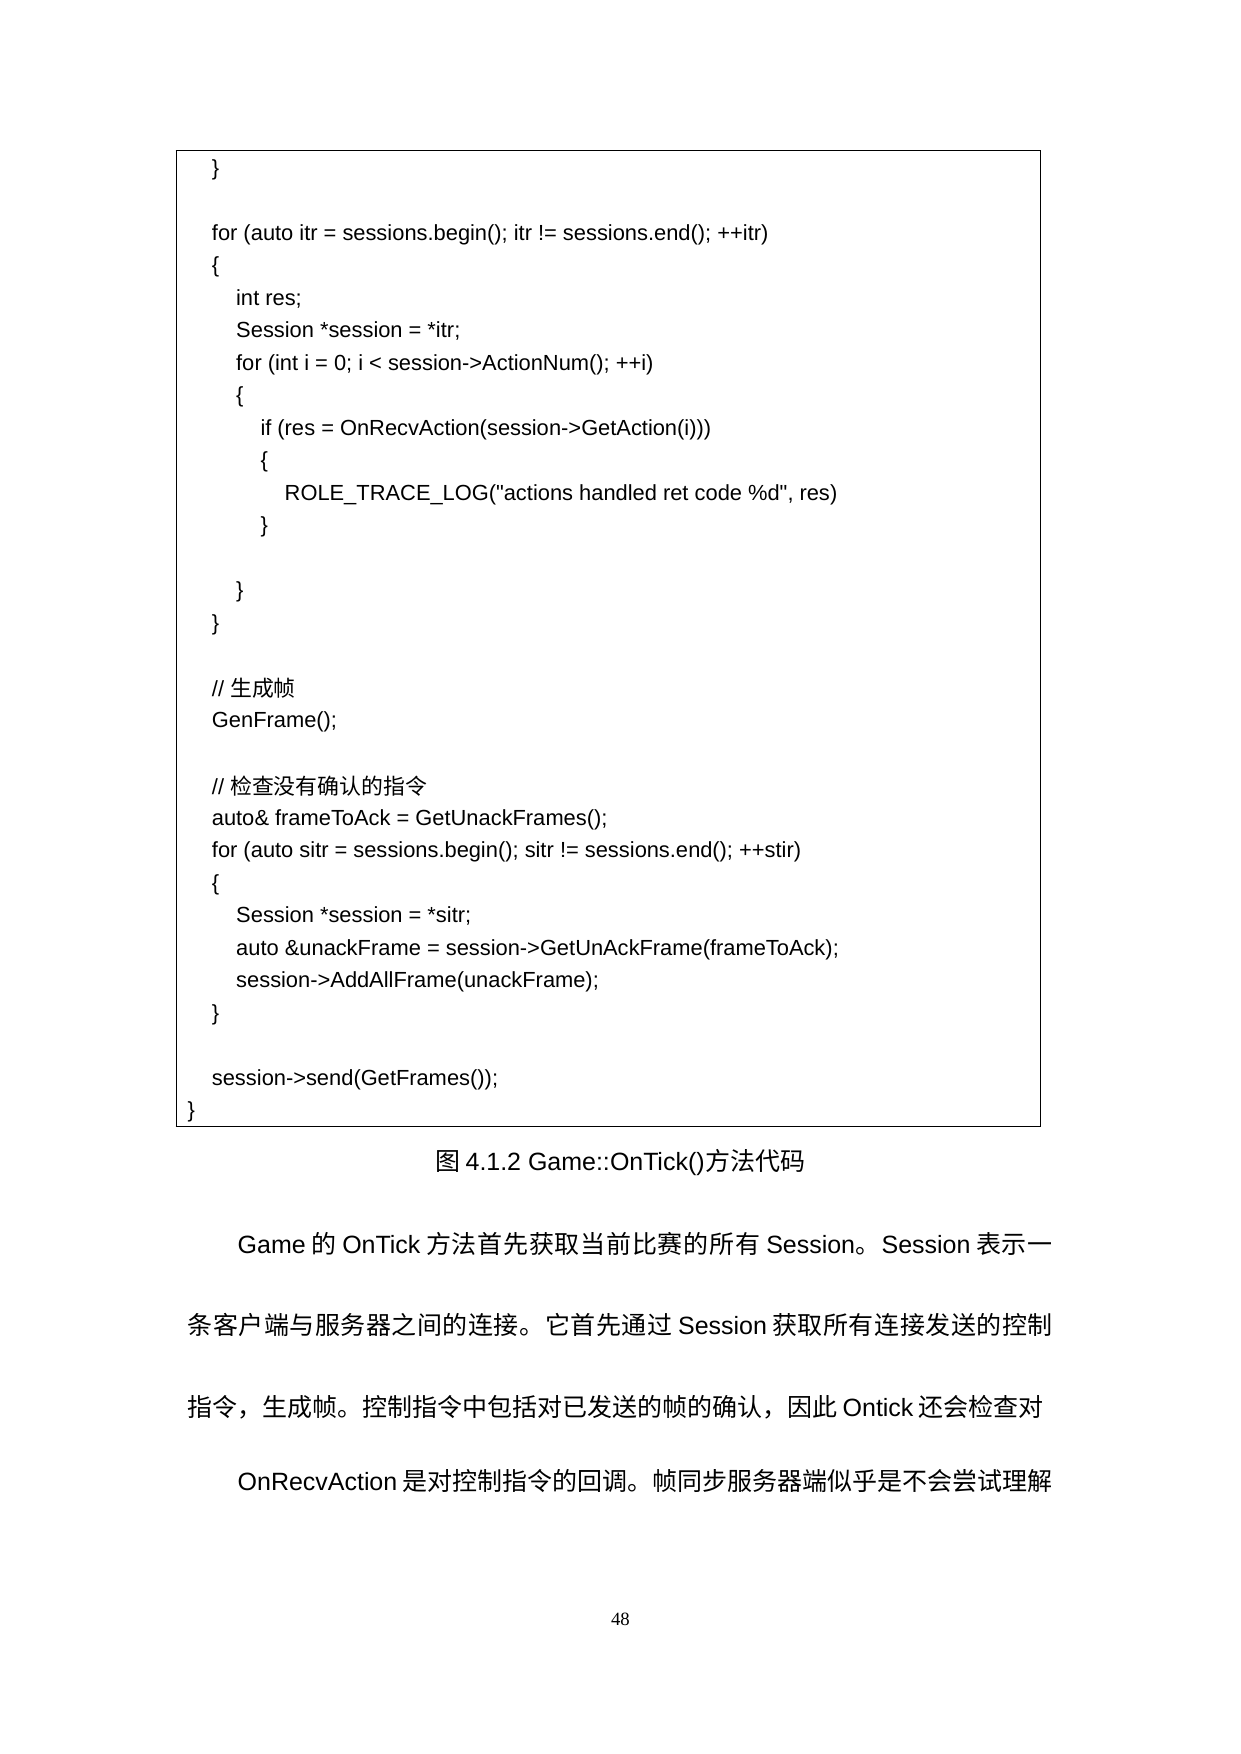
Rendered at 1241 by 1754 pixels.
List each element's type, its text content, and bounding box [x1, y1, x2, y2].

text 图4.1.2 Game::OnTick()方法代码 [187, 1127, 1053, 1192]
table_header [177, 151, 1040, 1126]
text Game的OnTick方法首先获取当前比赛的所有Session。Session表示一条客户端与服务器之间的连接。它首先通过Session获取所有连接发送的控制指令，生成帧。控制指令中包括对已发送的帧的确认，因此Ontick还会检查对 [187, 1210, 1053, 1438]
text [187, 1447, 1053, 1512]
